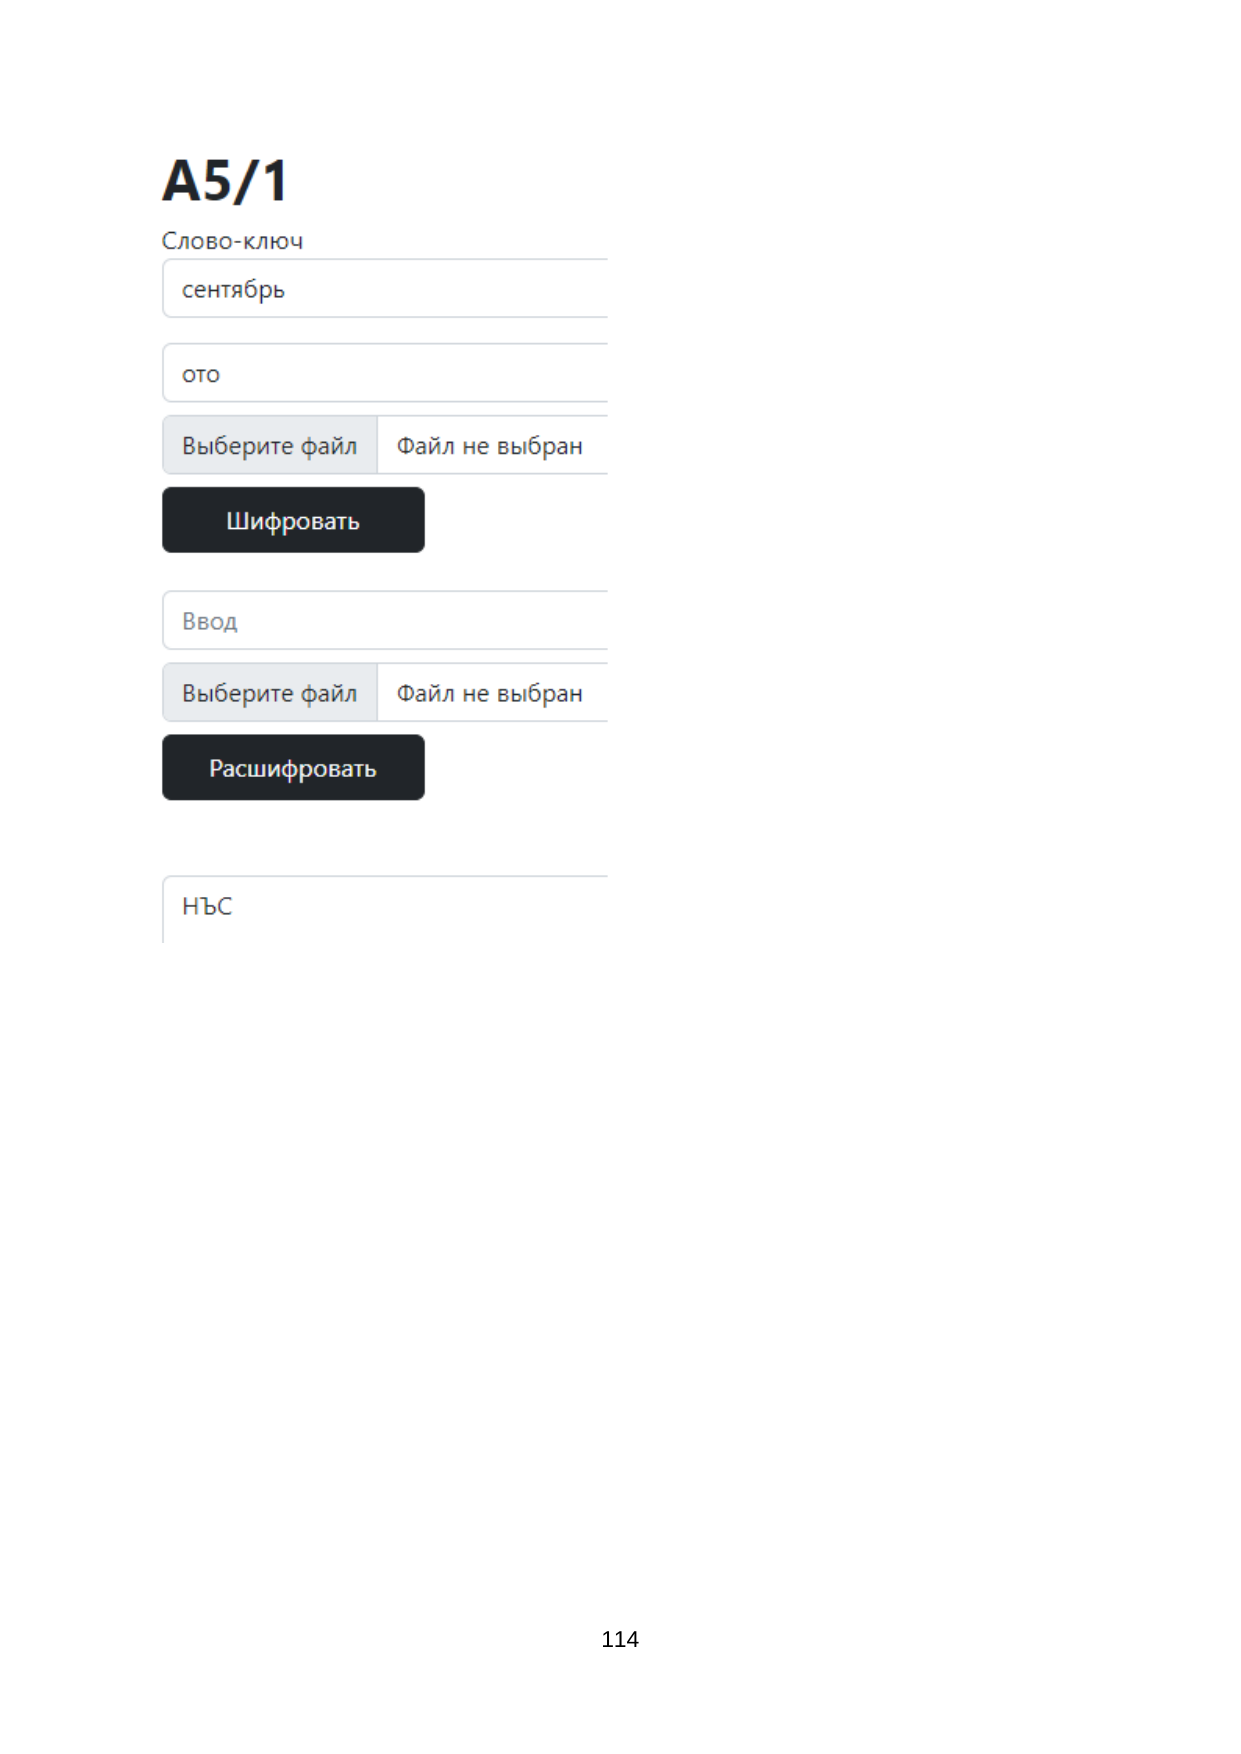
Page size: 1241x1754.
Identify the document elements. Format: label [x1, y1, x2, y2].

picture [150, 150, 608, 943]
